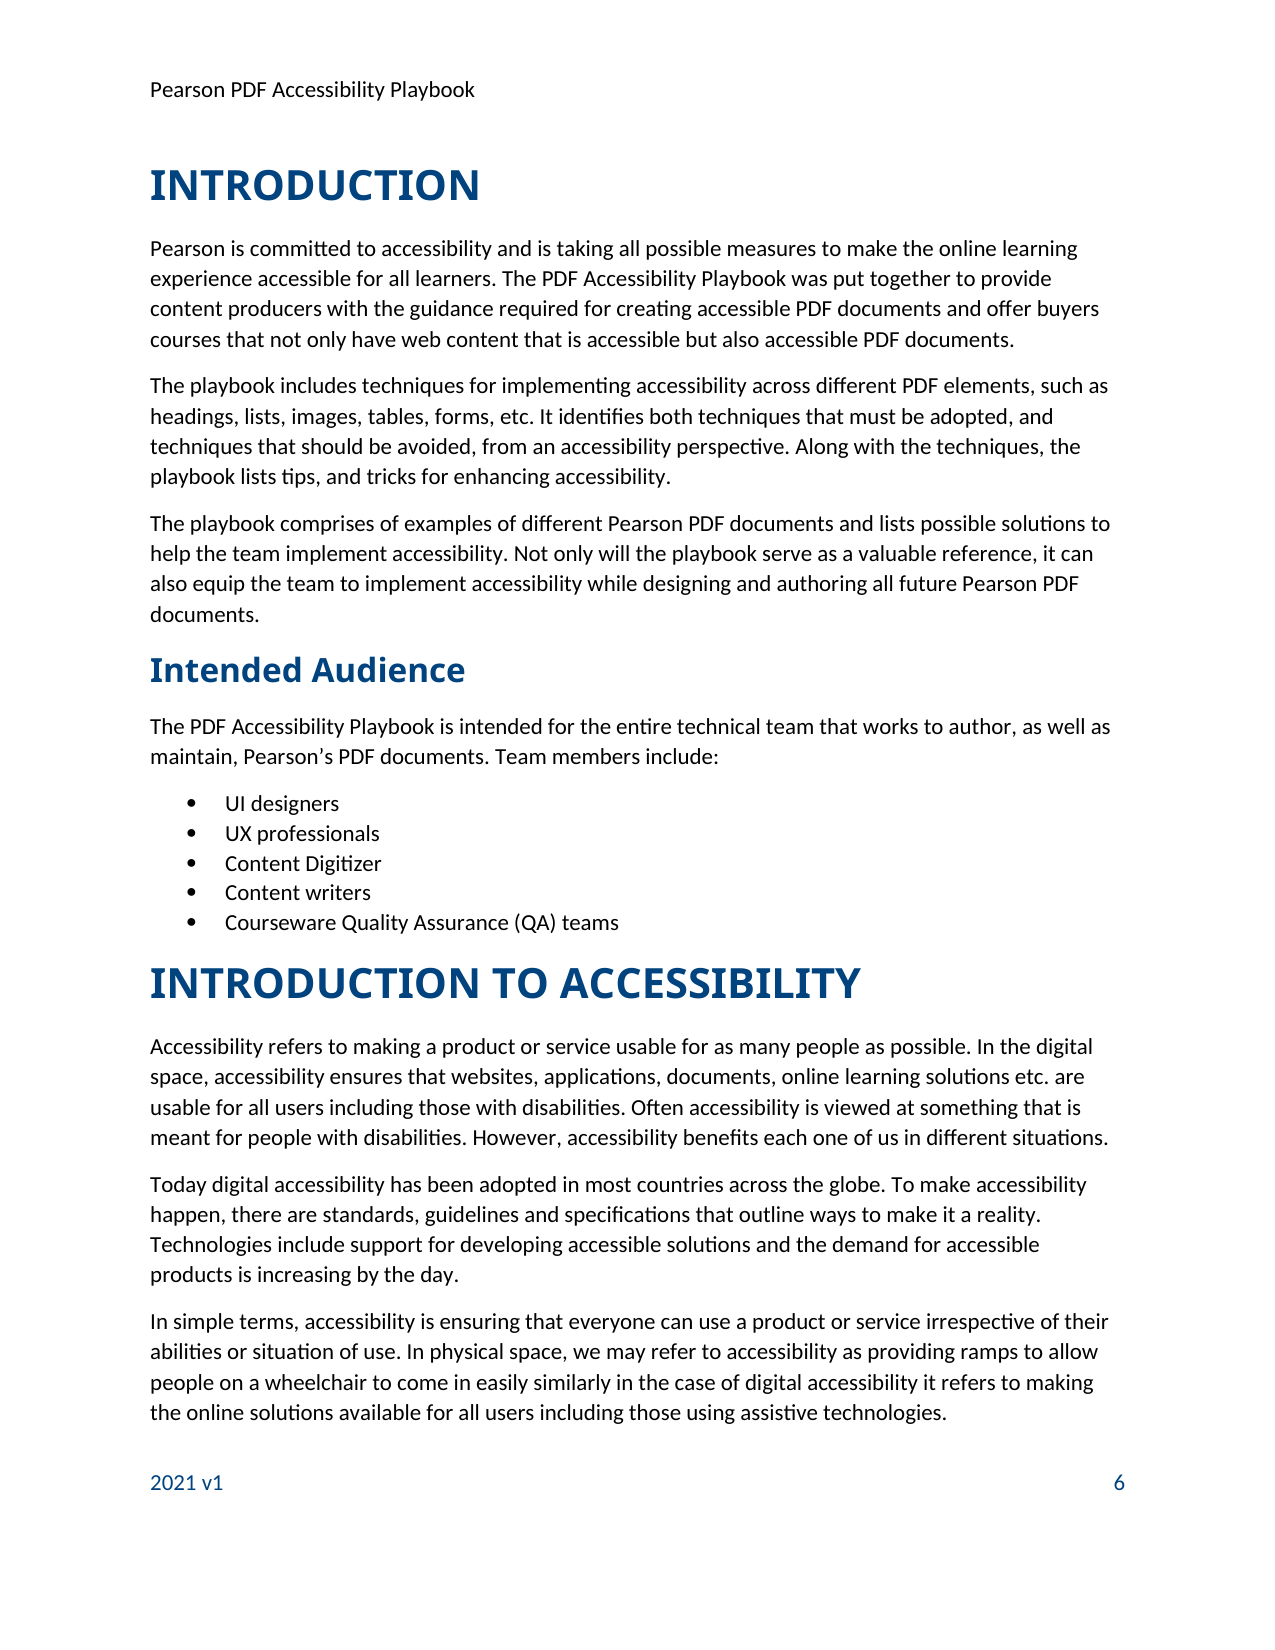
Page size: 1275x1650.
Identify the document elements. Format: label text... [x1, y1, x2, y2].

subtitle INTRODUCTION TO ACCESSIBILITY [150, 954, 1125, 1011]
list UX professionals [187, 819, 1125, 847]
text Today digital accessibility has been adopted in most countries across the globe. To make accessibility happen, there are standards, guidelines and specifications that outline ways to make it a reality. Technologies include support for developing accessible solutions and the demand for accessible products is increasing by the day. [150, 1170, 1125, 1288]
subtitle INTRODUCTION [150, 156, 1125, 213]
text The playbook comprises of examples of different Pearson PDF documents and lists possible solutions to help the team implement accessibility. Not only will the playbook serve as a valuable reference, it can also equip the team to implement accessibility while designing and authoring all future Pearson PDF documents. [150, 509, 1125, 628]
text The PDF Accessibility Playbook is intended for the entire technical team that works to author, as well as maintain, Pearson’s PDF documents. Team members include: [150, 712, 1125, 770]
text Accessibility refers to making a product or service usable for as many people as possible. In the digital space, accessibility ensures that websites, applications, documents, online learning solutions etc. are usable for all users including those with disabilities. Often accessibility is viewed at something that is meant for people with disabilities. However, accessibility benefits each one of us in different situations. [150, 1032, 1125, 1151]
text Pearson is committed to accessibility and is taking all possible measures to make the online learning experience accessible for all learners. The PDF Accessibility Playbook was put together to provide content producers with the guidance required for creating accessible PDF documents and offer buyers courses that not only have web content that is accessible but also accessible PDF documents. [150, 234, 1125, 353]
list Content writers [187, 878, 1125, 906]
text The playbook includes techniques for implementing accessibility across different PDF elements, such as headings, lists, images, tables, forms, etc. It identifies both techniques that must be adopted, and techniques that should be avoided, from an accessibility perspective. Along with the techniques, the playbook lists tips, and tricks for enhancing accessibility. [150, 372, 1125, 490]
list Courseware Quality Assurance (QA) teams [187, 908, 1125, 936]
list UI designers [187, 789, 1125, 817]
subtitle Intended Audience [150, 647, 1125, 692]
list Content Digitizer [187, 849, 1125, 877]
text In simple terms, accessibility is ensuring that everyone can use a product or service irrespective of their abilities or situation of use. In physical space, we may refer to accessibility as providing ramps to allow people on a wheelchair to come in easily similarly in the case of digital accessibility it refers to making the online solutions available for all users including those using assistive technologies. [150, 1307, 1125, 1426]
